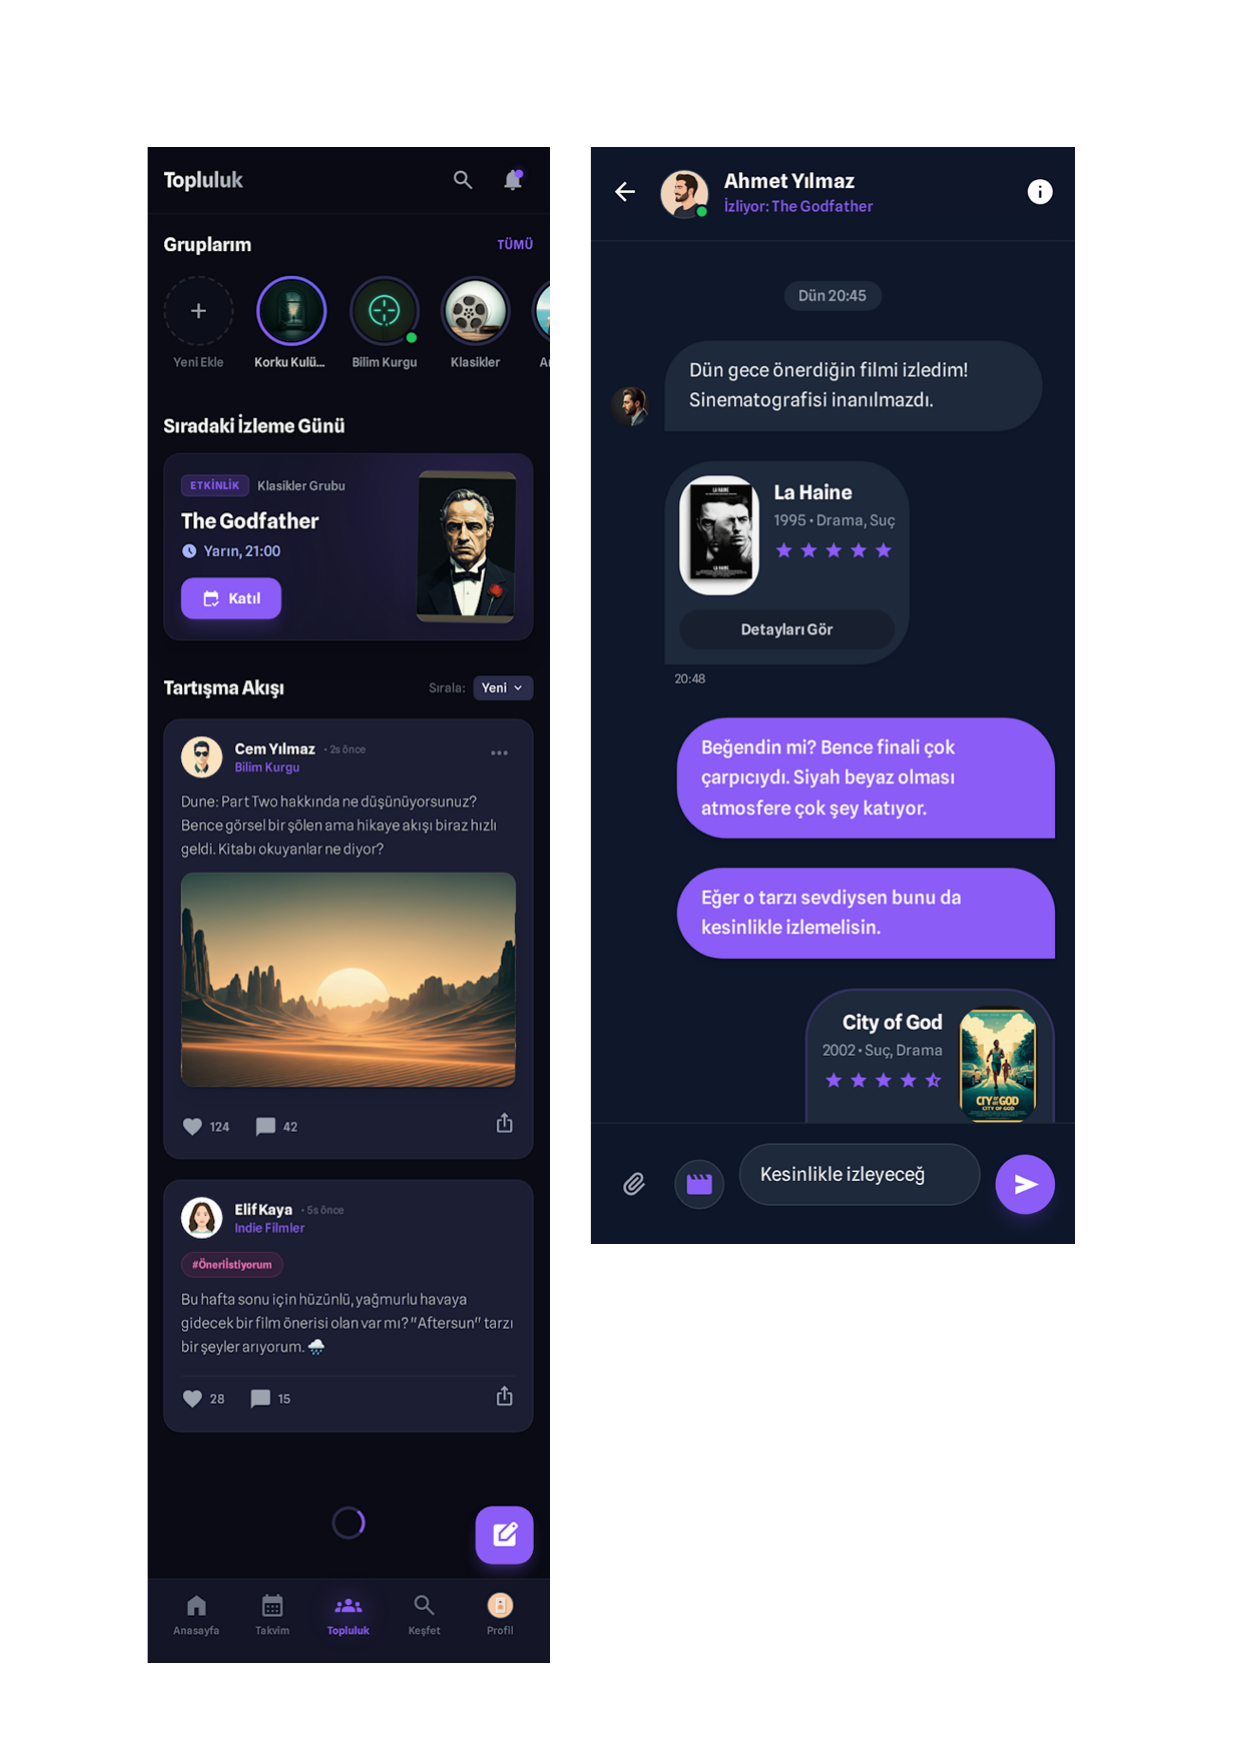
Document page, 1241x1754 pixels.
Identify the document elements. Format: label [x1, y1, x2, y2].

picture [590, 147, 1075, 1244]
picture [147, 147, 550, 1663]
